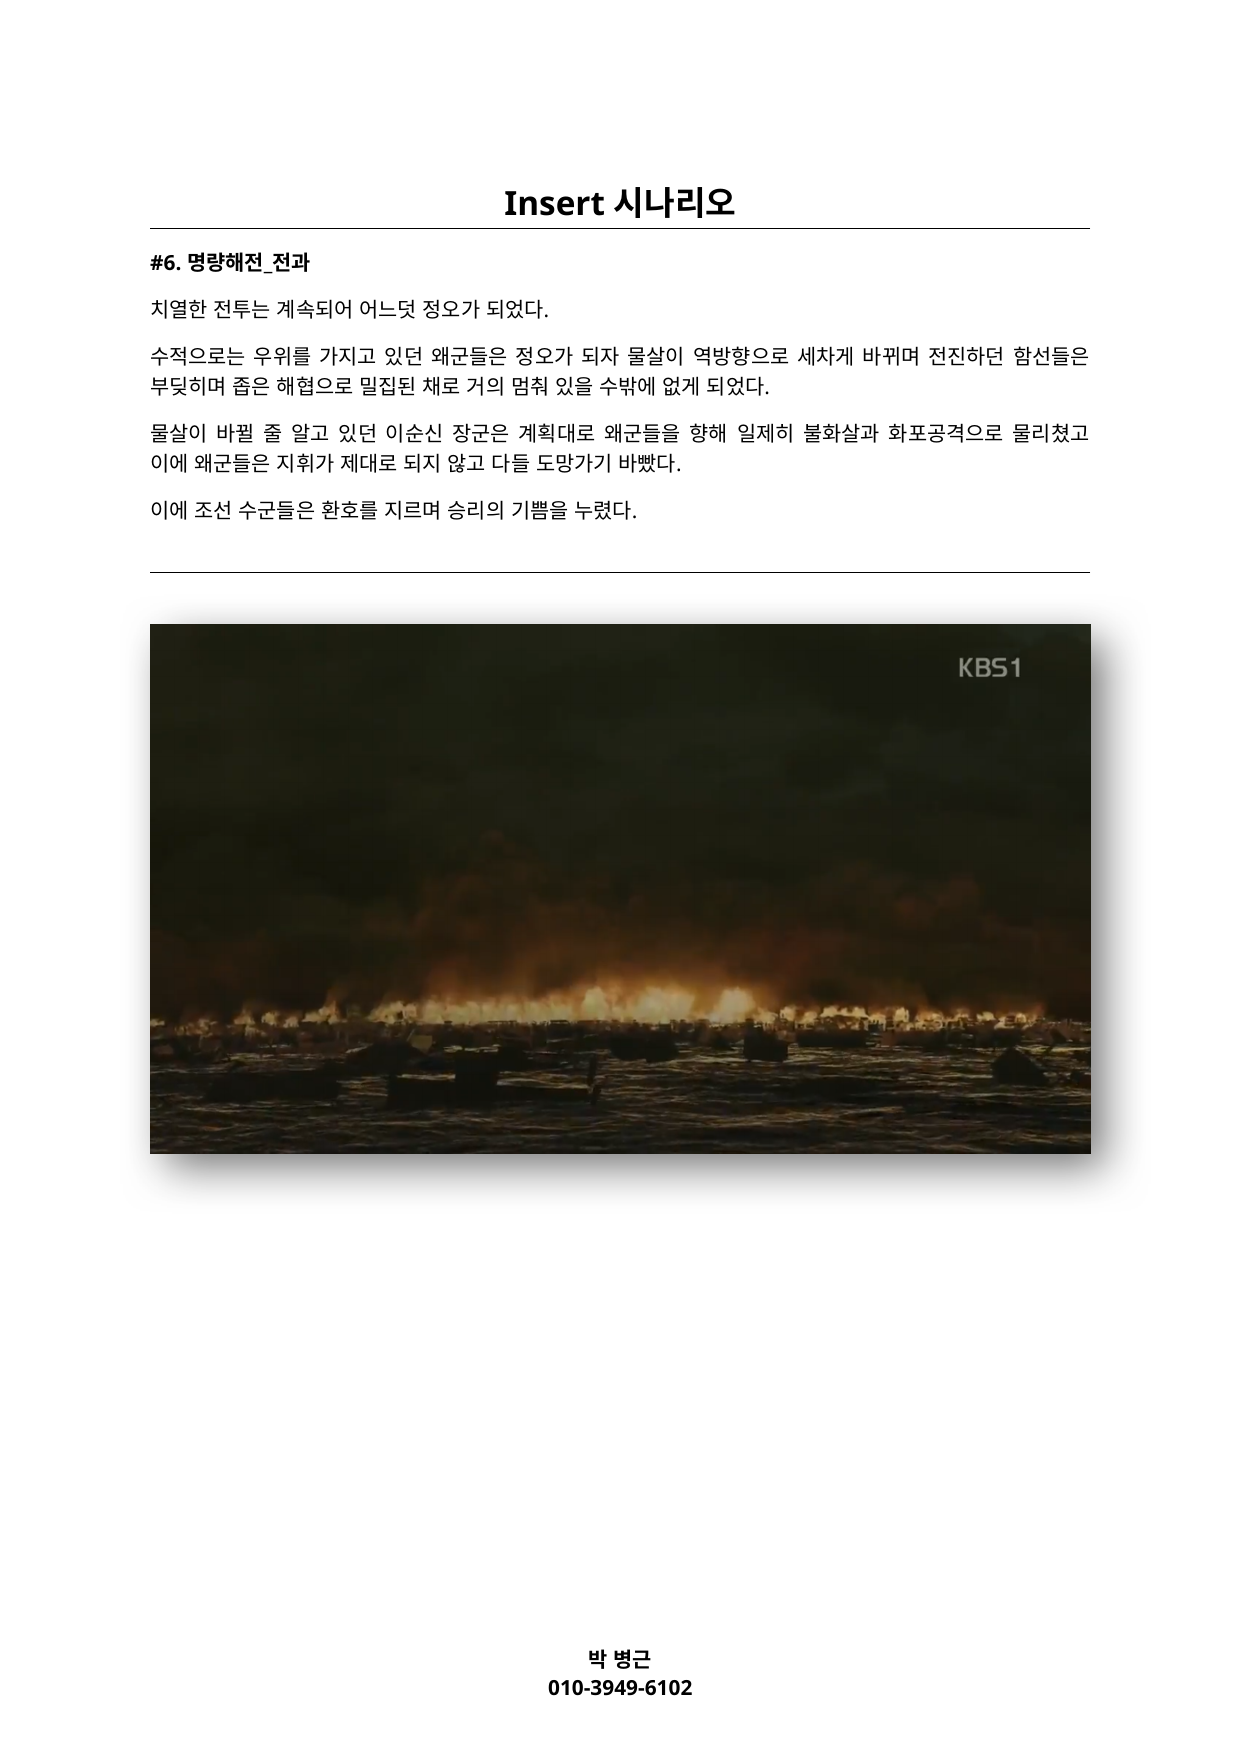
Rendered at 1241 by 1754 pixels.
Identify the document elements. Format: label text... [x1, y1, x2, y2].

text 물살이 바뀔 줄 알고 있던 이순신 장군은 계획대로 왜군들을 향해 일제히 불화살과 화포공격으로 물리쳤고 이에 왜군들은 지휘가 제대로 되지 않고 다들 도망가기 바빴다. [150, 417, 1090, 478]
text 이에 조선 수군들은 환호를 지르며 승리의 기쁨을 누렸다. [150, 494, 1090, 524]
text 치열한 전투는 계속되어 어느덧 정오가 되었다. [150, 293, 1090, 323]
picture [150, 624, 1091, 1154]
text #6. 명량해전_전과 [150, 246, 1090, 276]
text 수적으로는 우위를 가지고 있던 왜군들은 정오가 되자 물살이 역방향으로 세차게 바뀌며 전진하던 함선들은 부딪히며 좁은 해협으로 밀집된 채로 거의 멈춰 있을 수밖에 없게 되었다. [150, 340, 1090, 400]
text Insert 시나리오 [150, 177, 1090, 228]
